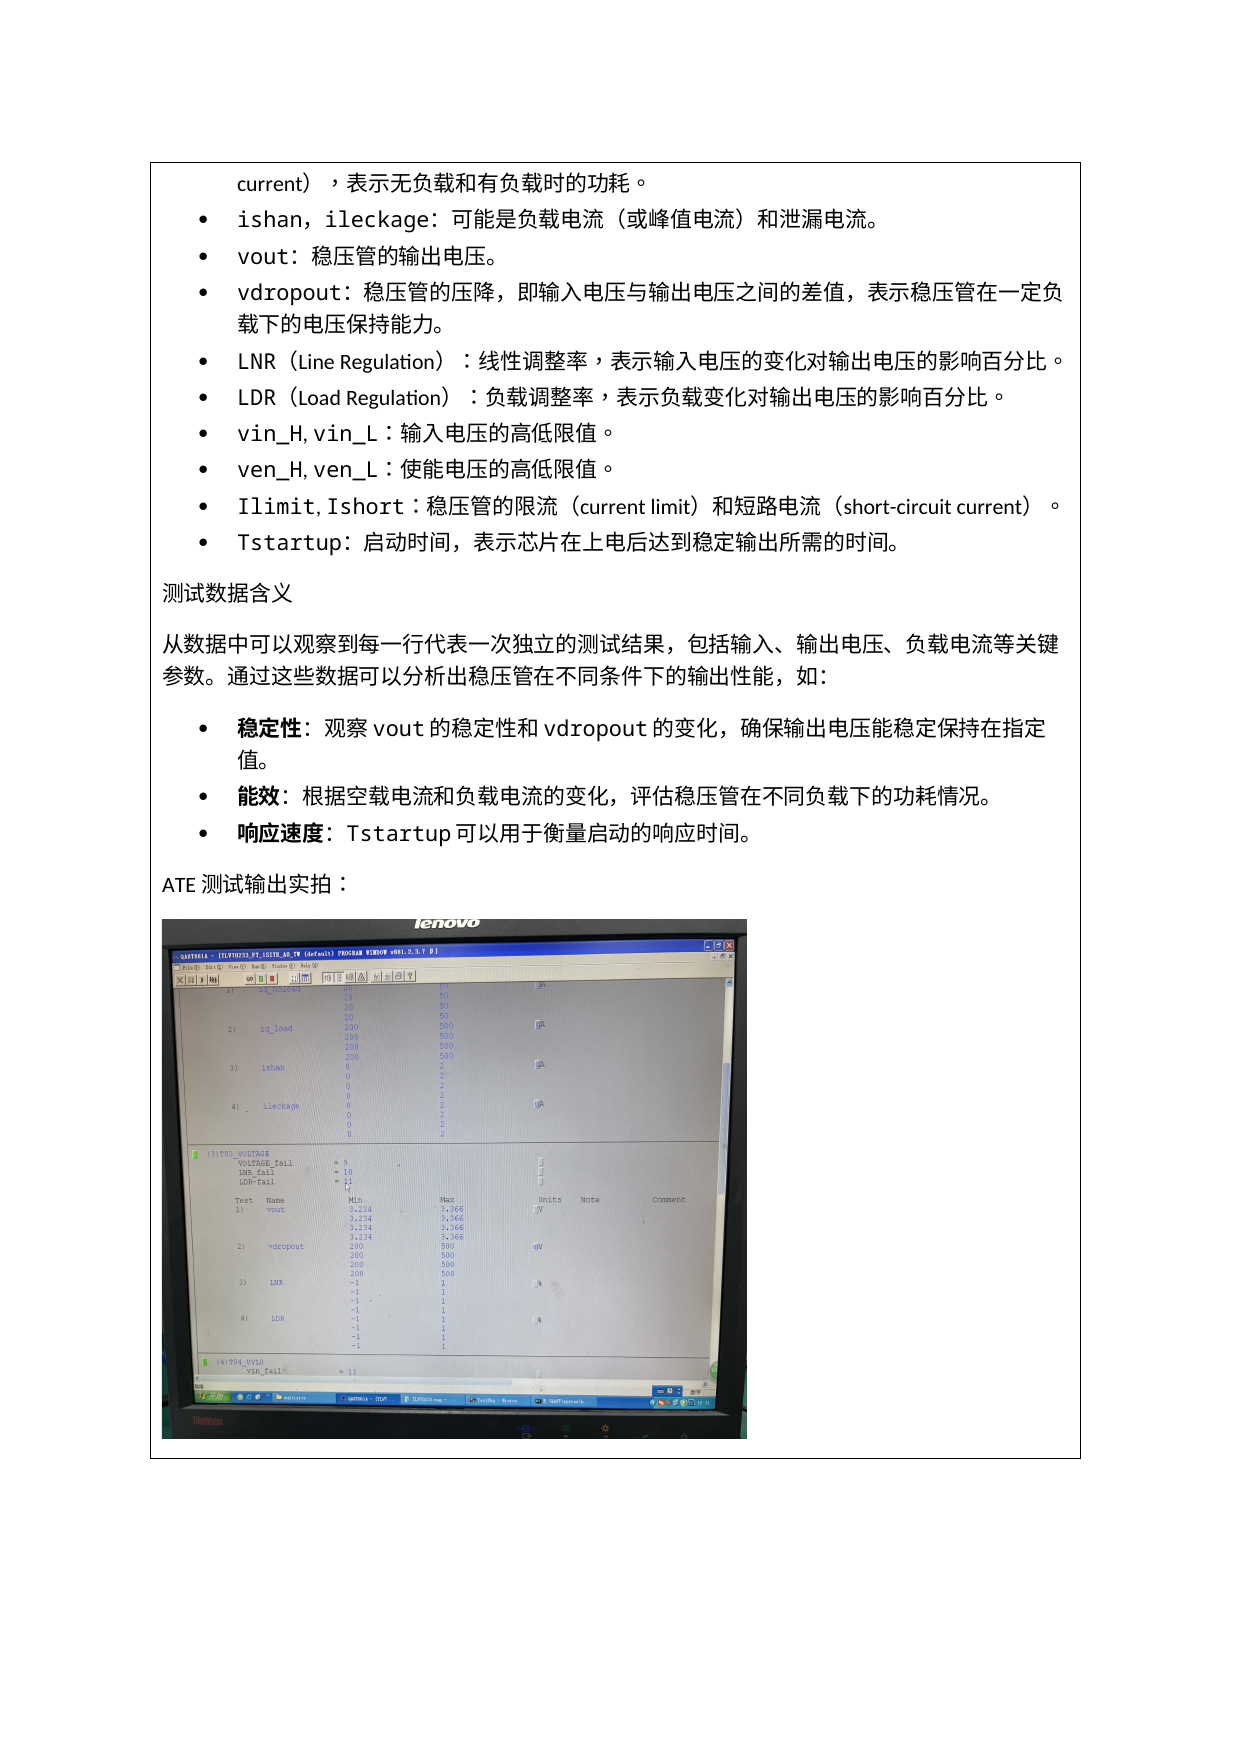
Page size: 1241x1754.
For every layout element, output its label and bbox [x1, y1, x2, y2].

table_header [151, 163, 1080, 1458]
picture [161, 919, 747, 1439]
